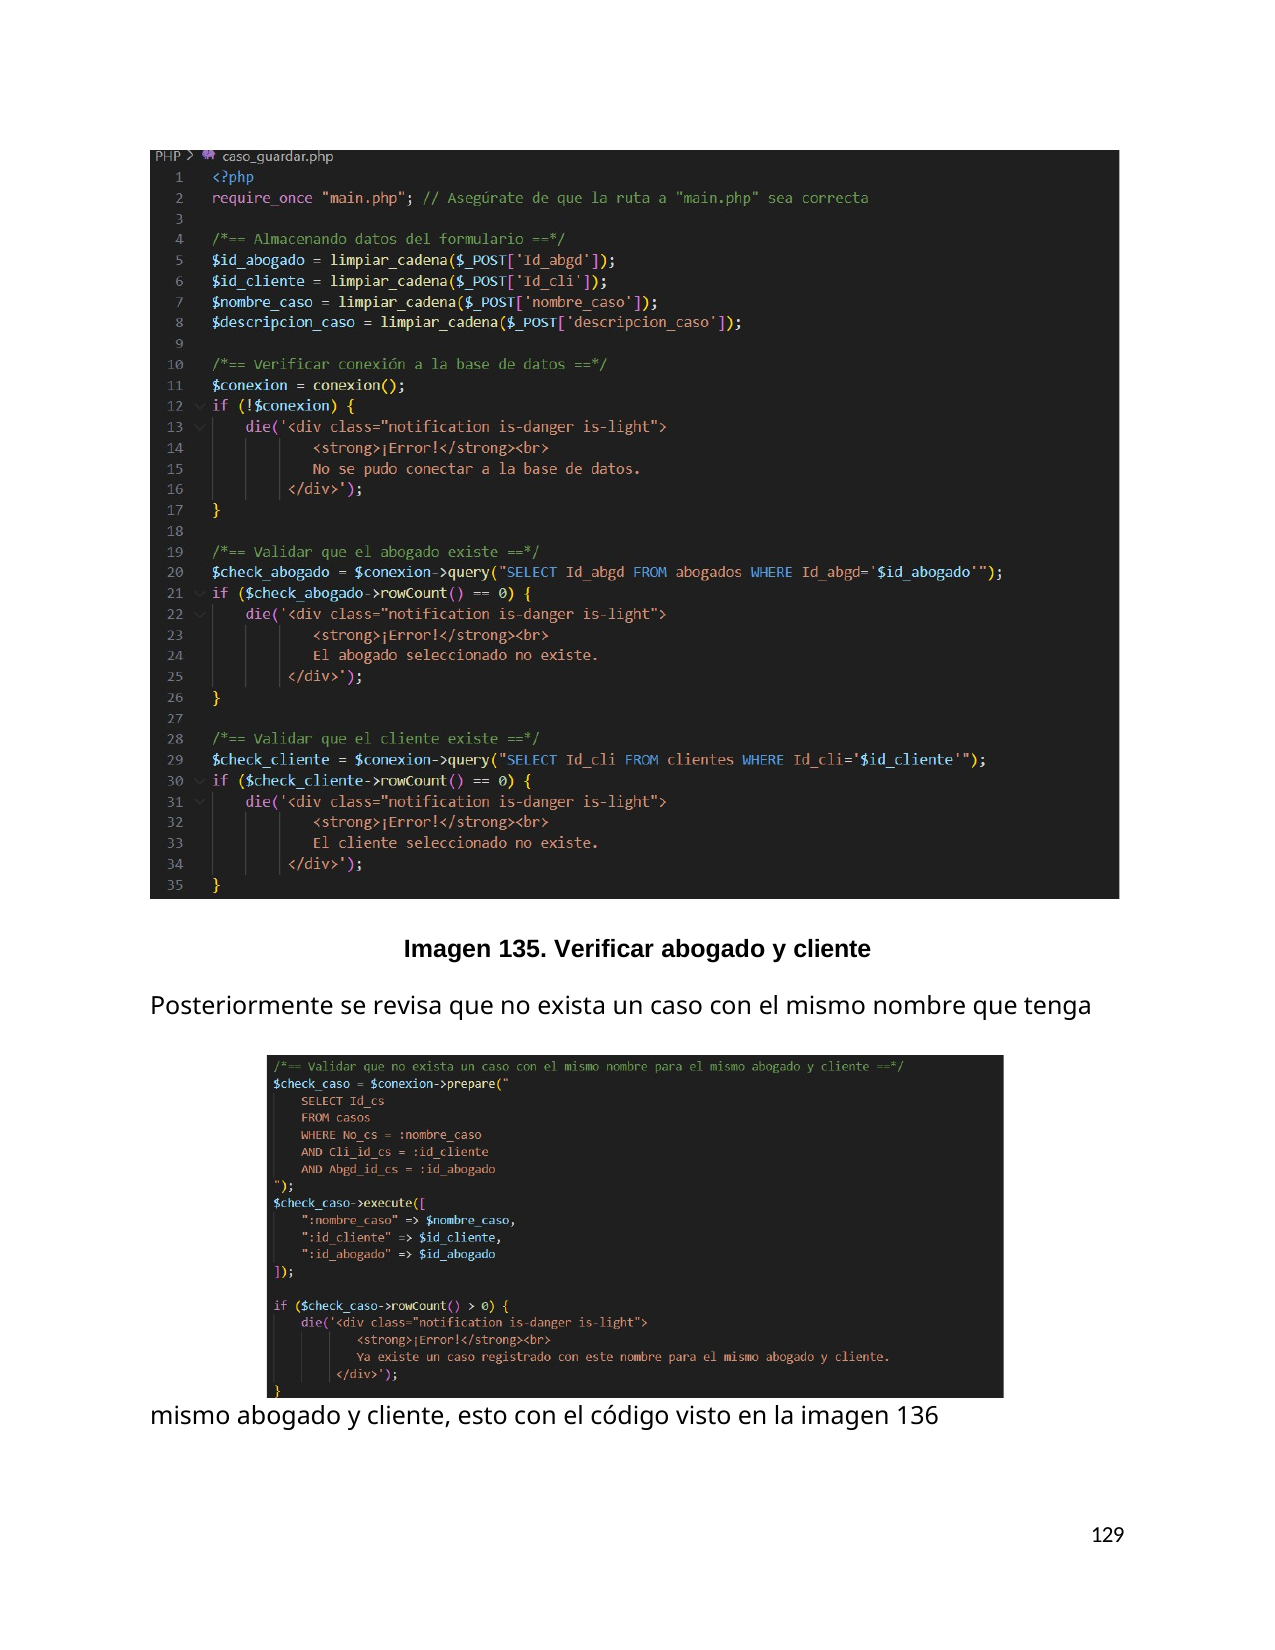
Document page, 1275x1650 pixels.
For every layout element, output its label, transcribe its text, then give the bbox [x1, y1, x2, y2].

text Posteriormente se revisa que no exista un caso con el mismo nombre que tenga mismo abogado y cliente, esto con el código visto en la imagen 136 [150, 988, 1162, 1432]
subtitle Imagen 135. Verificar abogado y cliente [151, 934, 1124, 962]
picture [150, 150, 1120, 899]
